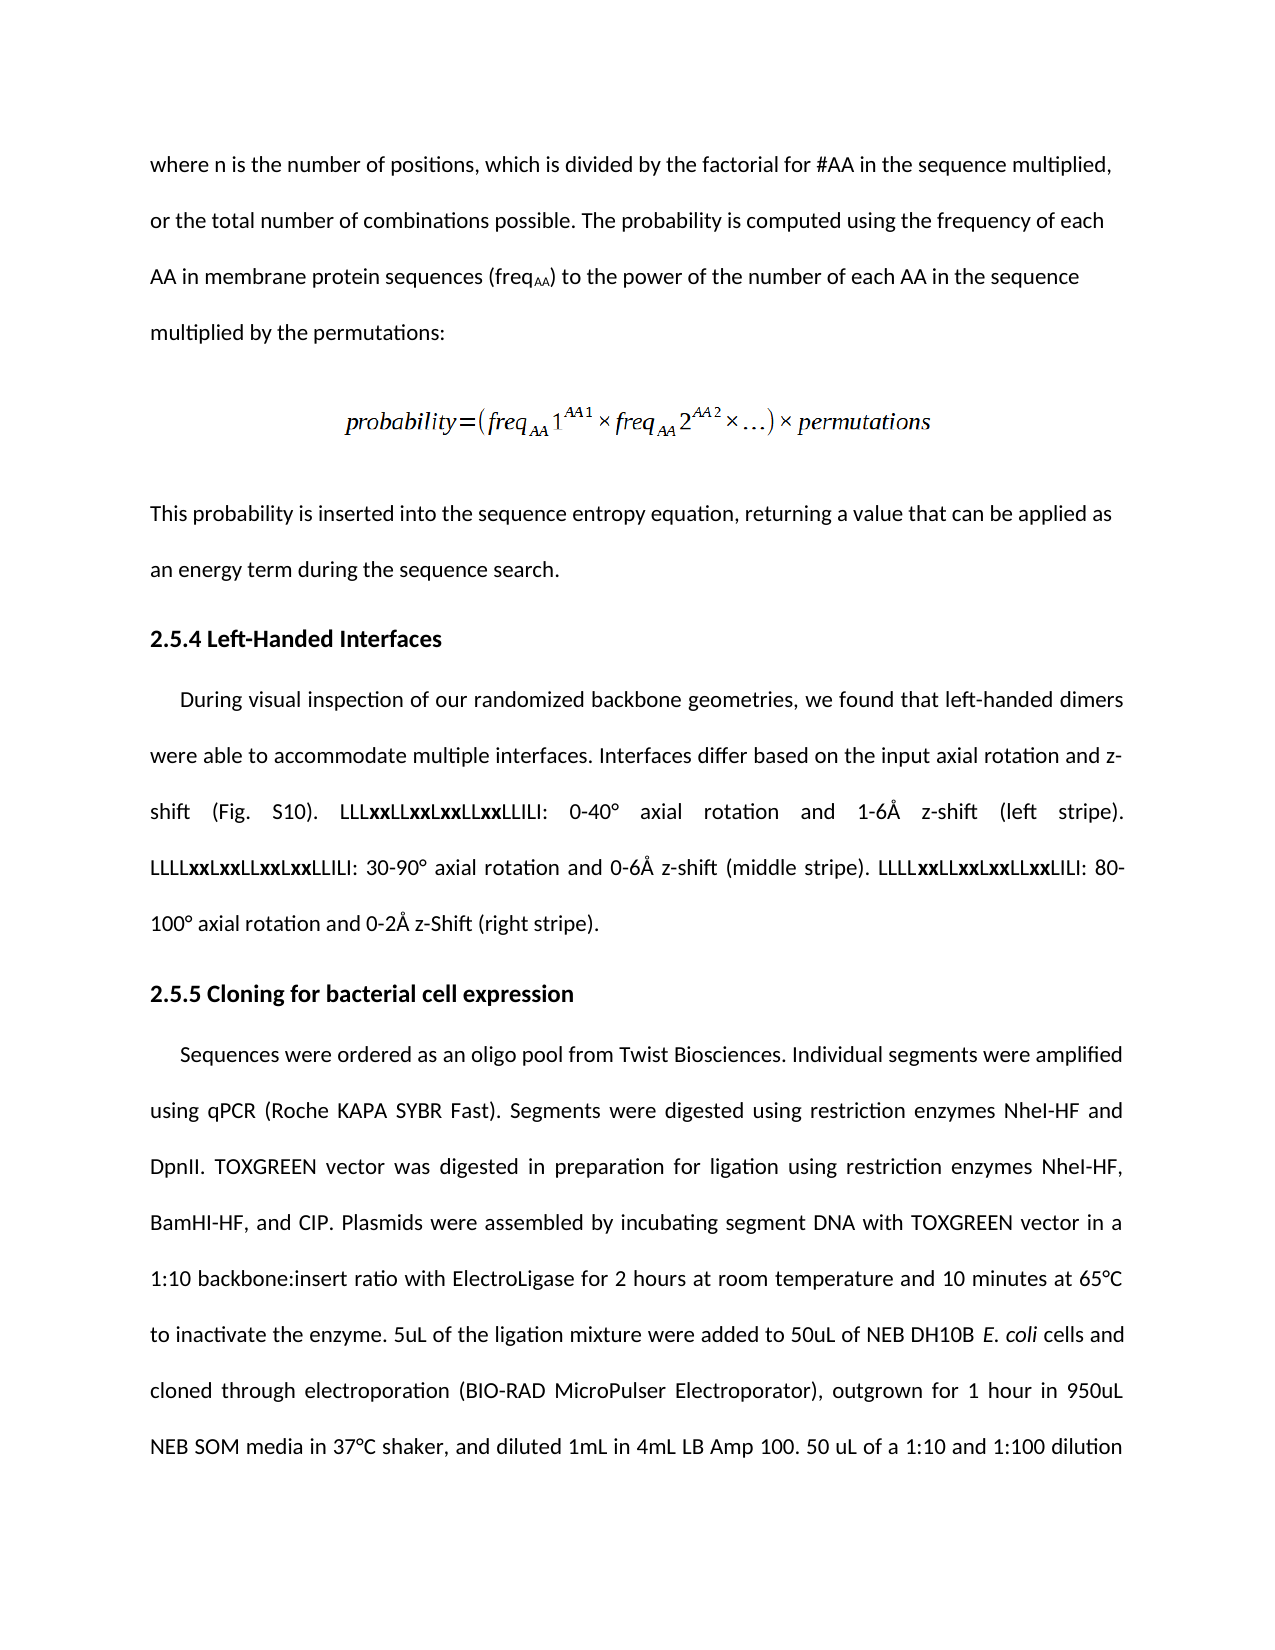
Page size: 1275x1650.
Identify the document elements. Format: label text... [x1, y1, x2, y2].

picture [343, 403, 932, 439]
text where n is the number of positions, which is divided by the factorial for #AA in the sequence multiplied, or the total number of combinations possible. The probability is computed using the frequency of each AA in membrane protein sequences (freqAA) to the power of the number of each AA in the sequence multiplied by the permutations: [150, 150, 1125, 346]
text 2.5.4 Left-Handed Interfaces [150, 623, 1125, 654]
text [150, 1040, 1125, 1461]
text 2.5.5 Cloning for bacterial cell expression [150, 978, 1125, 1009]
text During visual inspection of our randomized backbone geometries, we found that left-handed dimers were able to accommodate multiple interfaces. Interfaces differ based on the input axial rotation and z-shift (Fig. S10). LLLxxLLxxLxxLLxxLLILI: 0-40° axial rotation and 1-6Å z-shift (left stripe). LLLLxxLxxLLxxLxxLLILI: 30-90° axial rotation and 0-6Å z-shift (middle stripe). LLLLxxLLxxLxxLLxxLILI: 80-100° axial rotation and 0-2Å z-Shift (right stripe). [150, 685, 1125, 938]
text This probability is inserted into the sequence entropy equation, returning a value that can be applied as an energy term during the sequence search. [150, 499, 1125, 583]
